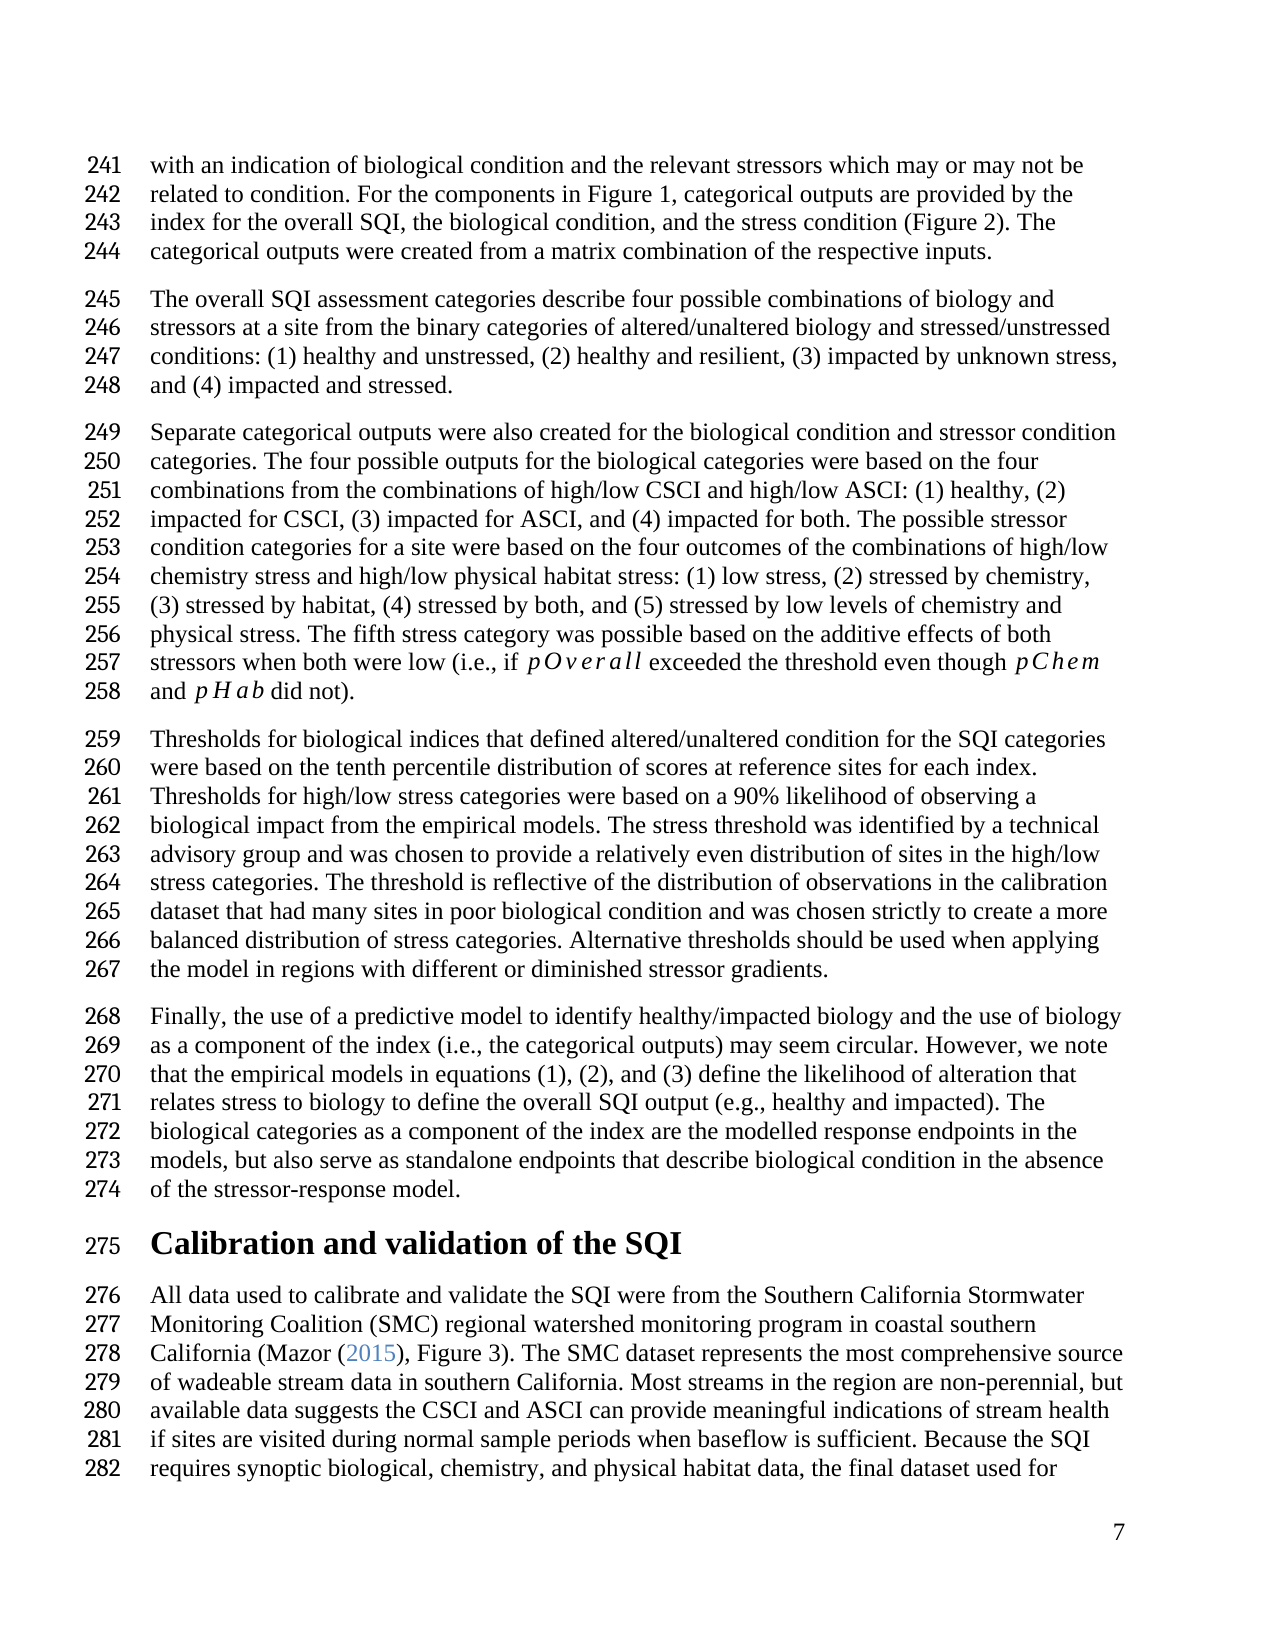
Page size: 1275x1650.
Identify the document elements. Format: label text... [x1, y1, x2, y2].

text The overall SQI assessment categories describe four possible combinations of biology and stressors at a site from the binary categories of altered/unaltered biology and stressed/unstressed conditions: (1) healthy and unstressed, (2) healthy and resilient, (3) impacted by unknown stress, and (4) impacted and stressed. [150, 284, 1125, 399]
text Thresholds for biological indices that defined altered/unaltered condition for the SQI categories were based on the tenth percentile distribution of scores at reference sites for each index. Thresholds for high/low stress categories were based on a 90% likelihood of observing a biological impact from the empirical models. The stress threshold was identified by a technical advisory group and was chosen to provide a relatively even distribution of sites in the high/low stress categories. The threshold is reflective of the distribution of observations in the calibration dataset that had many sites in poor biological condition and was chosen strictly to create a more balanced distribution of stress categories. Alternative thresholds should be used when applying the model in regions with different or diminished stressor gradients. [150, 724, 1125, 982]
text Finally, the use of a predictive model to identify healthy/impacted biology and the use of biology as a component of the index (i.e., the categorical outputs) may seem circular. However, we note that the empirical models in equations (1), (2), and (3) define the likelihood of alteration that relates stress to biology to define the overall SQI output (e.g., healthy and impacted). The biological categories as a component of the index are the modelled response endpoints in the models, but also serve as standalone endpoints that describe biological condition in the absence of the stressor-response model. [150, 1001, 1125, 1202]
subtitle Calibration and validation of the SQI [150, 1223, 1125, 1262]
text Separate categorical outputs were also created for the biological condition and stressor condition categories. The four possible outputs for the biological categories were based on the four combinations from the combinations of high/low CSCI and high/low ASCI: (1) healthy, (2) impacted for CSCI, (3) impacted for ASCI, and (4) impacted for both. The possible stressor condition categories for a site were based on the four outcomes of the combinations of high/low chemistry stress and high/low physical habitat stress: (1) low stress, (2) stressed by chemistry, (3) stressed by habitat, (4) stressed by both, and (5) stressed by low levels of chemistry and physical stress. The fifth stress category was possible based on the additive effects of both stressors when both were low (i.e., if exceeded the threshold even though and did not). [150, 417, 1125, 705]
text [150, 1280, 1125, 1482]
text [150, 150, 1125, 265]
